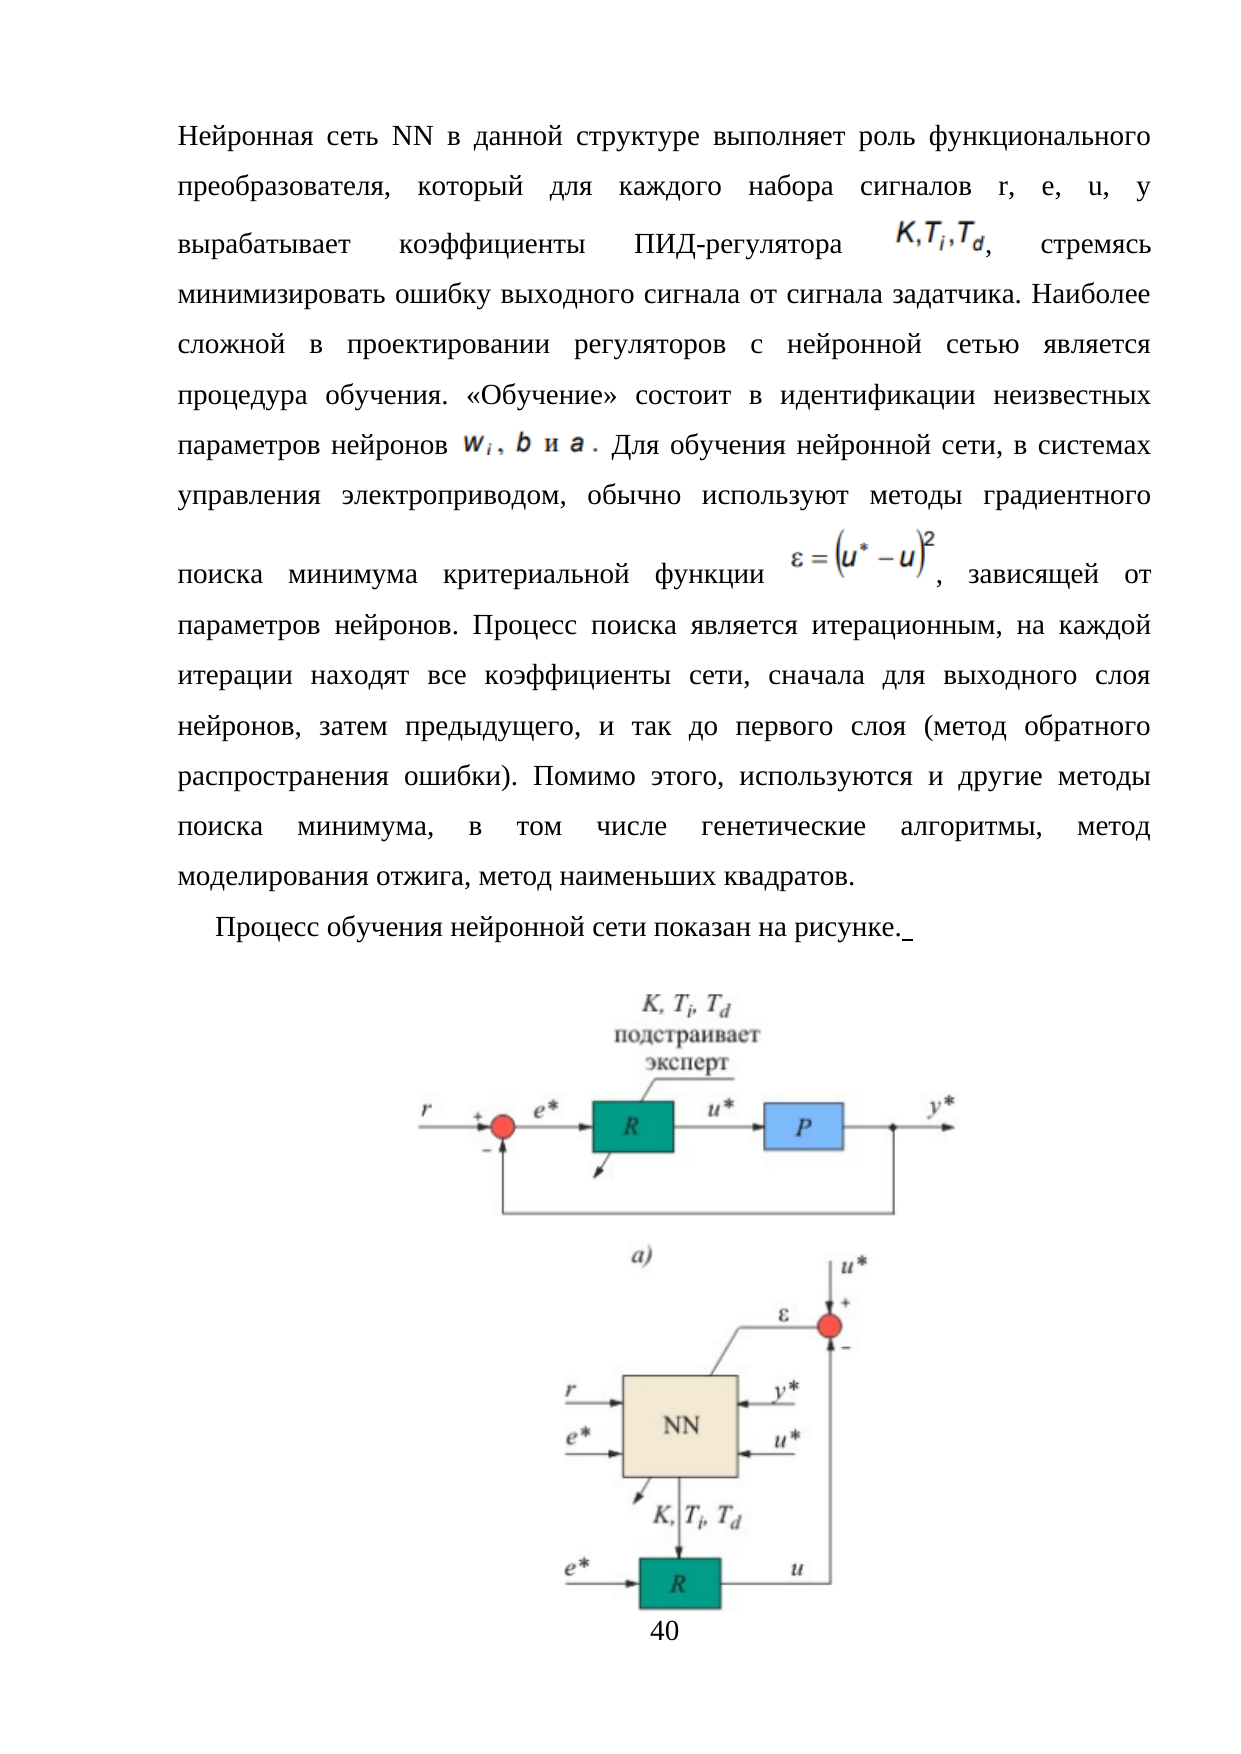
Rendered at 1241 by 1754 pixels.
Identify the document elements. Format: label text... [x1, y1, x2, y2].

text Нейронная сеть NN в данной структуре выполняет роль функционального преобразователя, который для каждого набора сигналов r, e, u, y вырабатывает коэффициенты ПИД-регулятора , стремясь минимизировать ошибку выходного сигнала от сигнала задатчика. Наиболее сложной в проектировании регуляторов с нейронной сетью является процедура обучения. «Обучение» состоит в идентификации неизвестных параметров нейронов Для обучения нейронной сети, в системах управления электроприводом, обычно используют методы градиентного поиска минимума критериальной функции , зависящей от параметров нейронов. Процесс поиска является итерационным, на каждой итерации находят все коэффициенты сети, сначала для выходного слоя нейронов, затем предыдущего, и так до первого слоя (метод обратного распространения ошибки). Помимо этого, используются и другие методы поиска минимума, в том числе генетические алгоритмы, метод моделирования отжига, метод наименьших квадратов. [177, 118, 1152, 892]
text Процесс обучения нейронной сети показан на рисунке. [177, 909, 1152, 942]
picture [790, 527, 936, 584]
picture [396, 983, 970, 1613]
picture [458, 429, 601, 455]
picture [891, 218, 985, 254]
